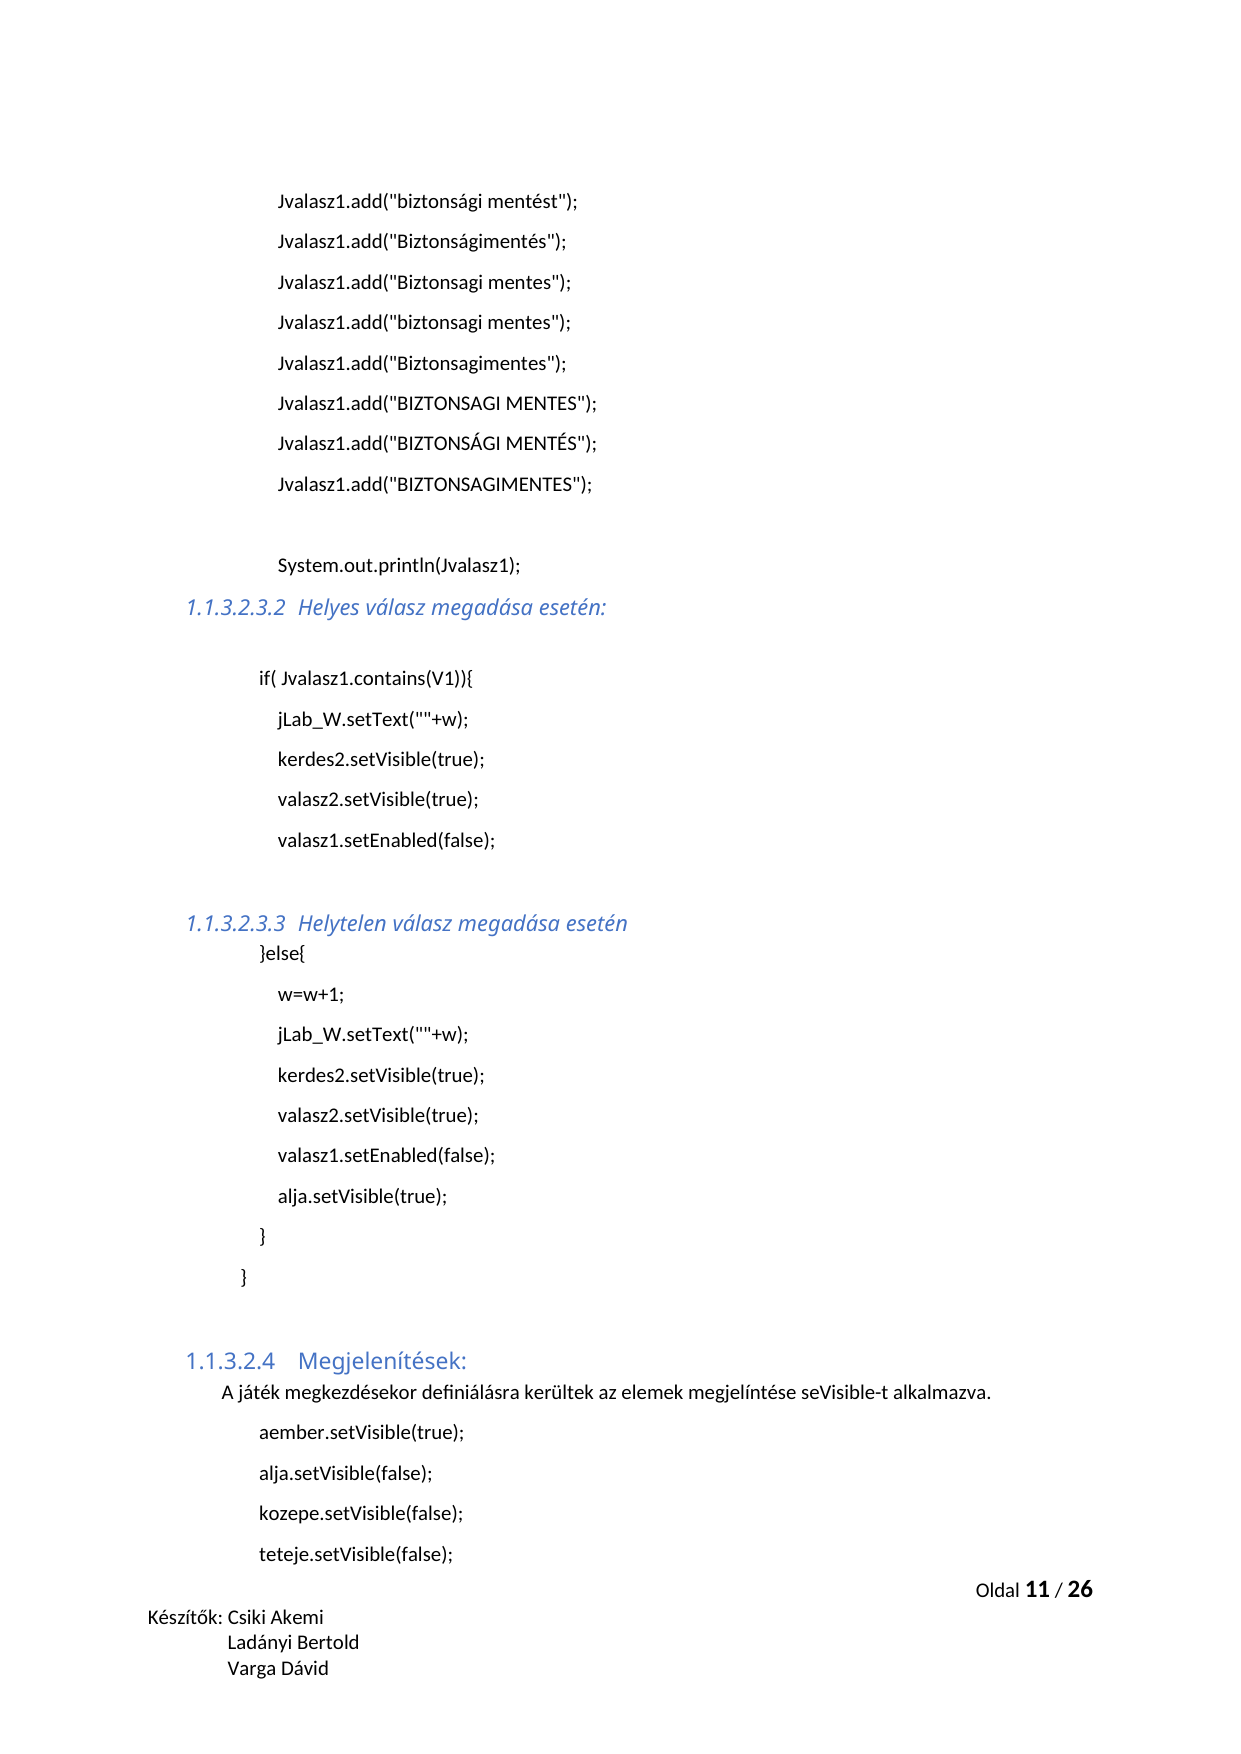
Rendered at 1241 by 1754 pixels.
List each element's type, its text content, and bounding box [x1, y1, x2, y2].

text if( Jvalasz1.contains(V1)){ [148, 665, 1093, 691]
text aember.setVisible(true); [148, 1419, 1093, 1445]
text valasz1.setEnabled(false); [148, 827, 1093, 852]
text Jvalasz1.add("Biztonsagimentes"); [148, 350, 1093, 375]
text Jvalasz1.add("biztonsagi mentes"); [148, 309, 1093, 335]
text valasz1.setEnabled(false); [148, 1143, 1093, 1168]
text A játék megkezdésekor definiálásra kerültek az elemek megjelíntése seVisible-t alkalmazva. [148, 1379, 1093, 1404]
text Jvalasz1.add("Biztonságimentés"); [148, 228, 1093, 254]
text System.out.println(Jvalasz1); [148, 552, 1093, 577]
text Jvalasz1.add("Biztonsagi mentes"); [148, 269, 1093, 294]
text teteje.setVisible(false); [148, 1541, 1093, 1566]
text valasz2.setVisible(true); [148, 1102, 1093, 1128]
text alja.setVisible(true); [148, 1183, 1093, 1208]
text alja.setVisible(false); [148, 1460, 1093, 1485]
text kerdes2.setVisible(true); [148, 746, 1093, 772]
text Jvalasz1.add("BIZTONSAGIMENTES"); [148, 471, 1093, 496]
text }else{ [148, 941, 1093, 966]
subtitle Helytelen válasz megadása esetén [185, 908, 1093, 938]
text kerdes2.setVisible(true); [148, 1062, 1093, 1087]
subtitle Megjelenítések: [185, 1345, 1093, 1376]
text Jvalasz1.add("biztonsági mentést"); [148, 188, 1093, 213]
text valasz2.setVisible(true); [148, 787, 1093, 812]
text w=w+1; [148, 981, 1093, 1006]
text } [148, 1223, 1093, 1249]
subtitle Helyes válasz megadása esetén: [185, 592, 1093, 622]
text Jvalasz1.add("BIZTONSAGI MENTES"); [148, 390, 1093, 416]
text kozepe.setVisible(false); [148, 1500, 1093, 1526]
text } [148, 1264, 1093, 1289]
text jLab_W.setText(""+w); [148, 706, 1093, 731]
text Jvalasz1.add("BIZTONSÁGI MENTÉS"); [148, 431, 1093, 456]
text jLab_W.setText(""+w); [148, 1021, 1093, 1047]
